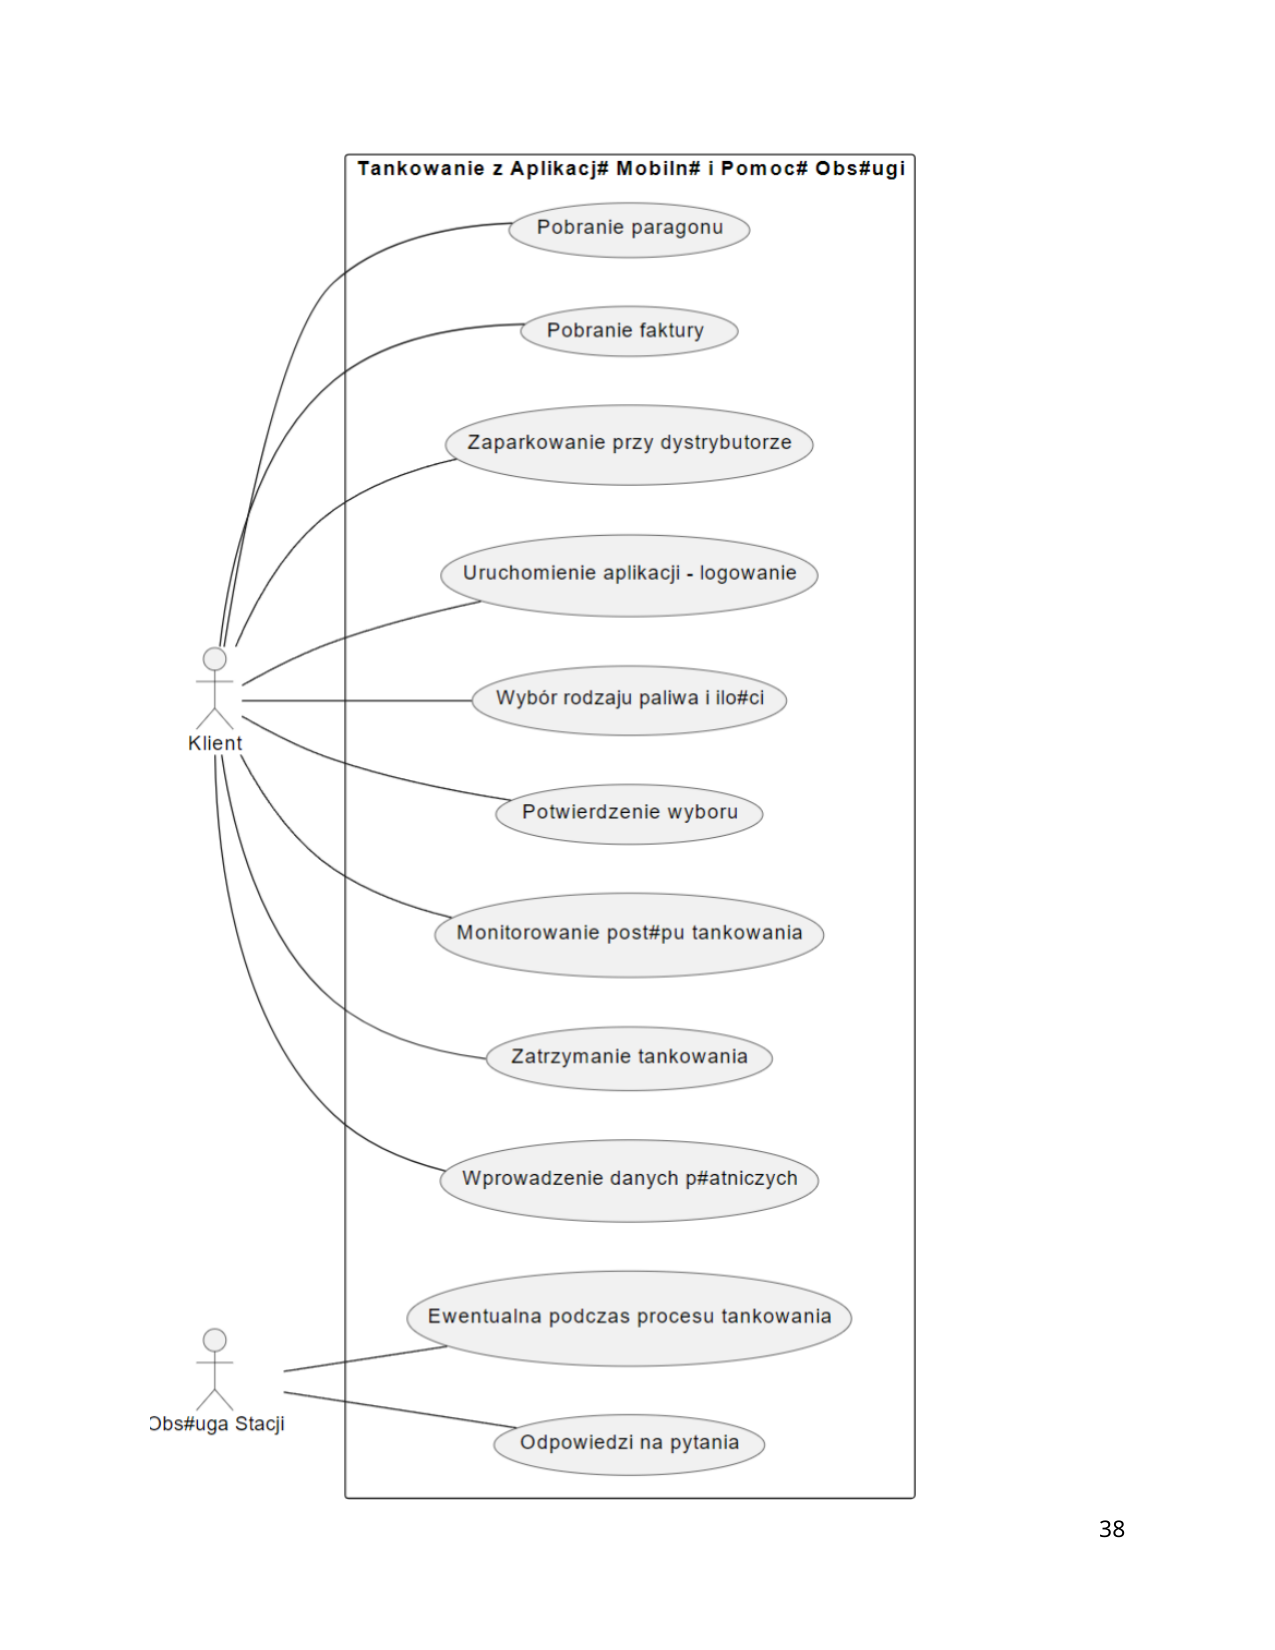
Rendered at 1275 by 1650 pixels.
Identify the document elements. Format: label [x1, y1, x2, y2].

picture [150, 150, 919, 1500]
